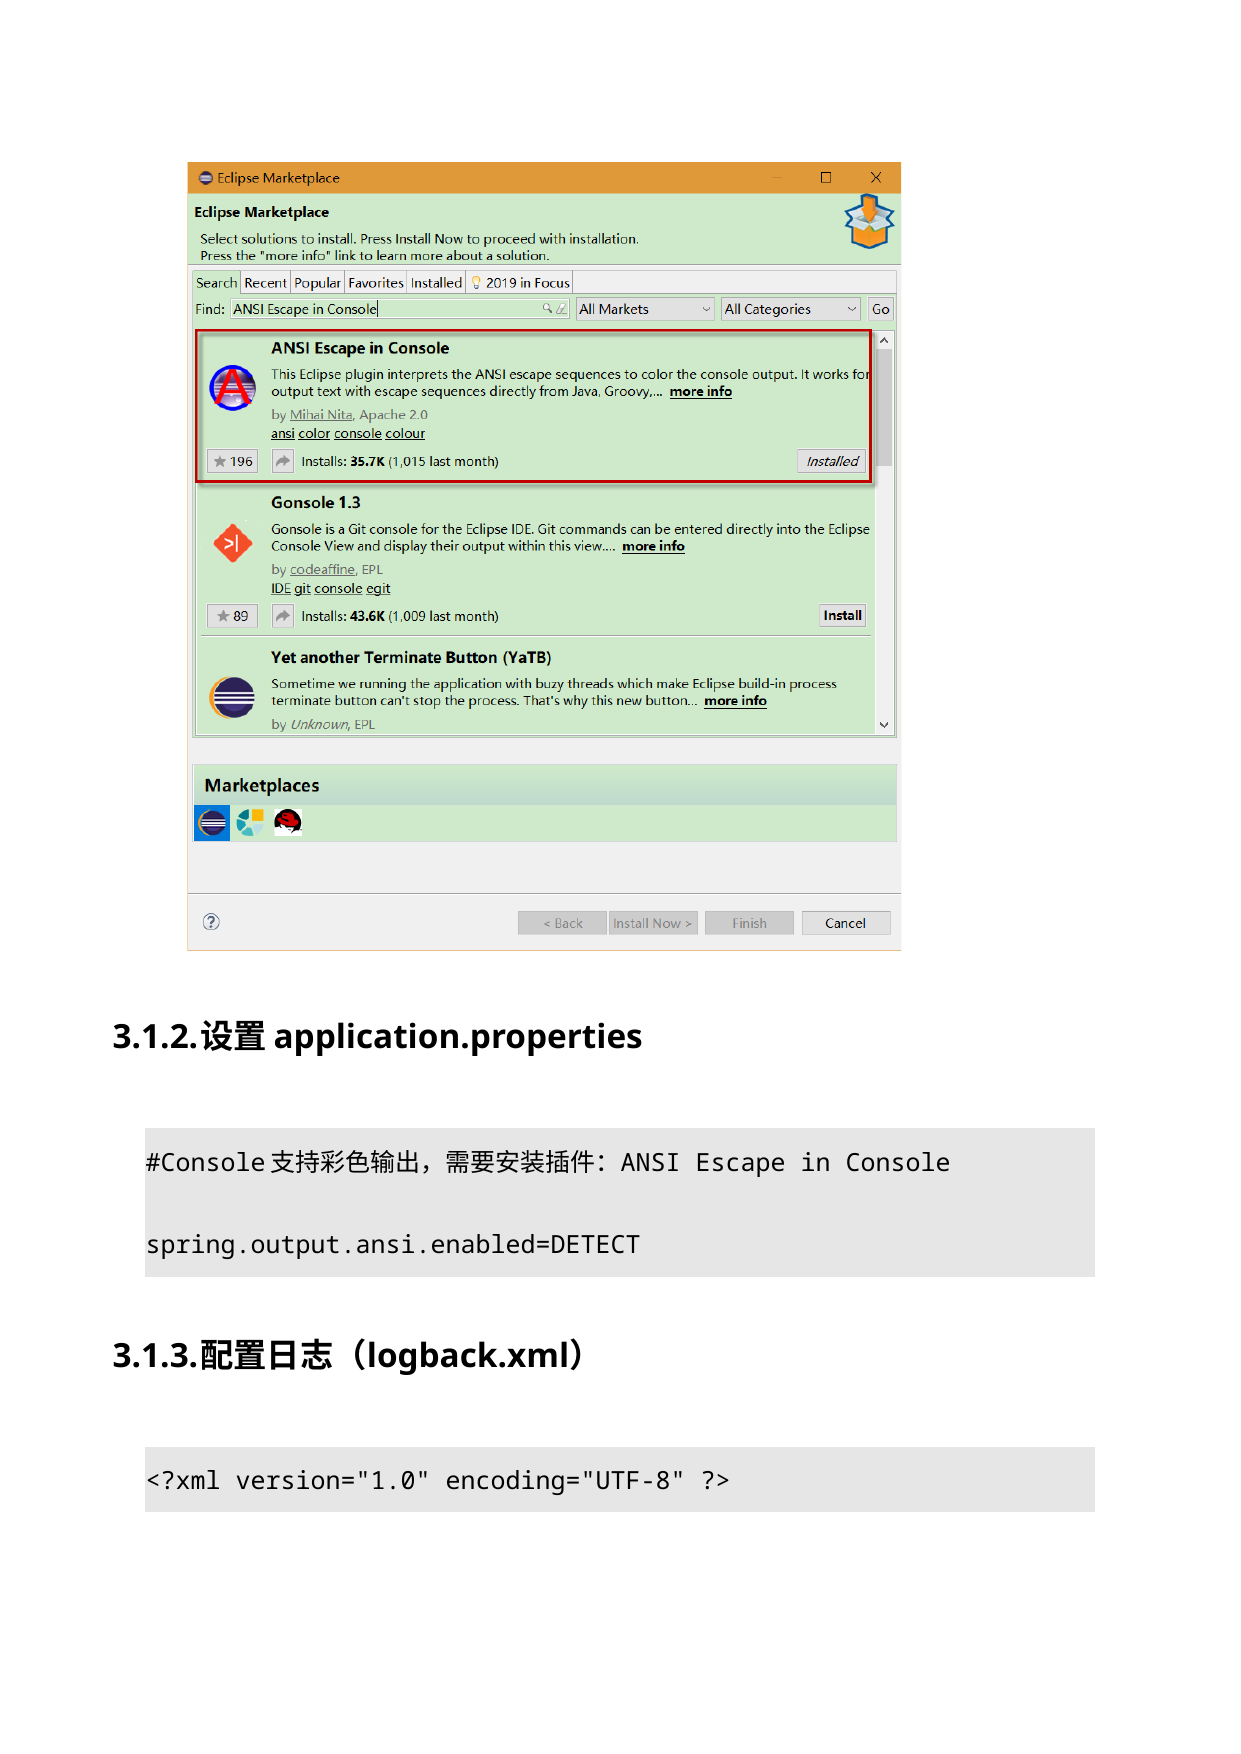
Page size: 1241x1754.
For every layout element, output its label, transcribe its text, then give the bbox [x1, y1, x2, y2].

text #Console支持彩色输出，需要安装插件：ANSI Escape in Console [145, 1128, 1095, 1193]
subtitle 配置日志（logback.xml） [112, 1321, 1128, 1386]
text <?xml version="1.0" encoding="UTF-8" ?> [145, 1447, 1095, 1512]
subtitle 设置application.properties [112, 1002, 1128, 1067]
picture [187, 162, 902, 951]
text spring.output.ansi.enabled=DETECT [145, 1212, 1095, 1277]
